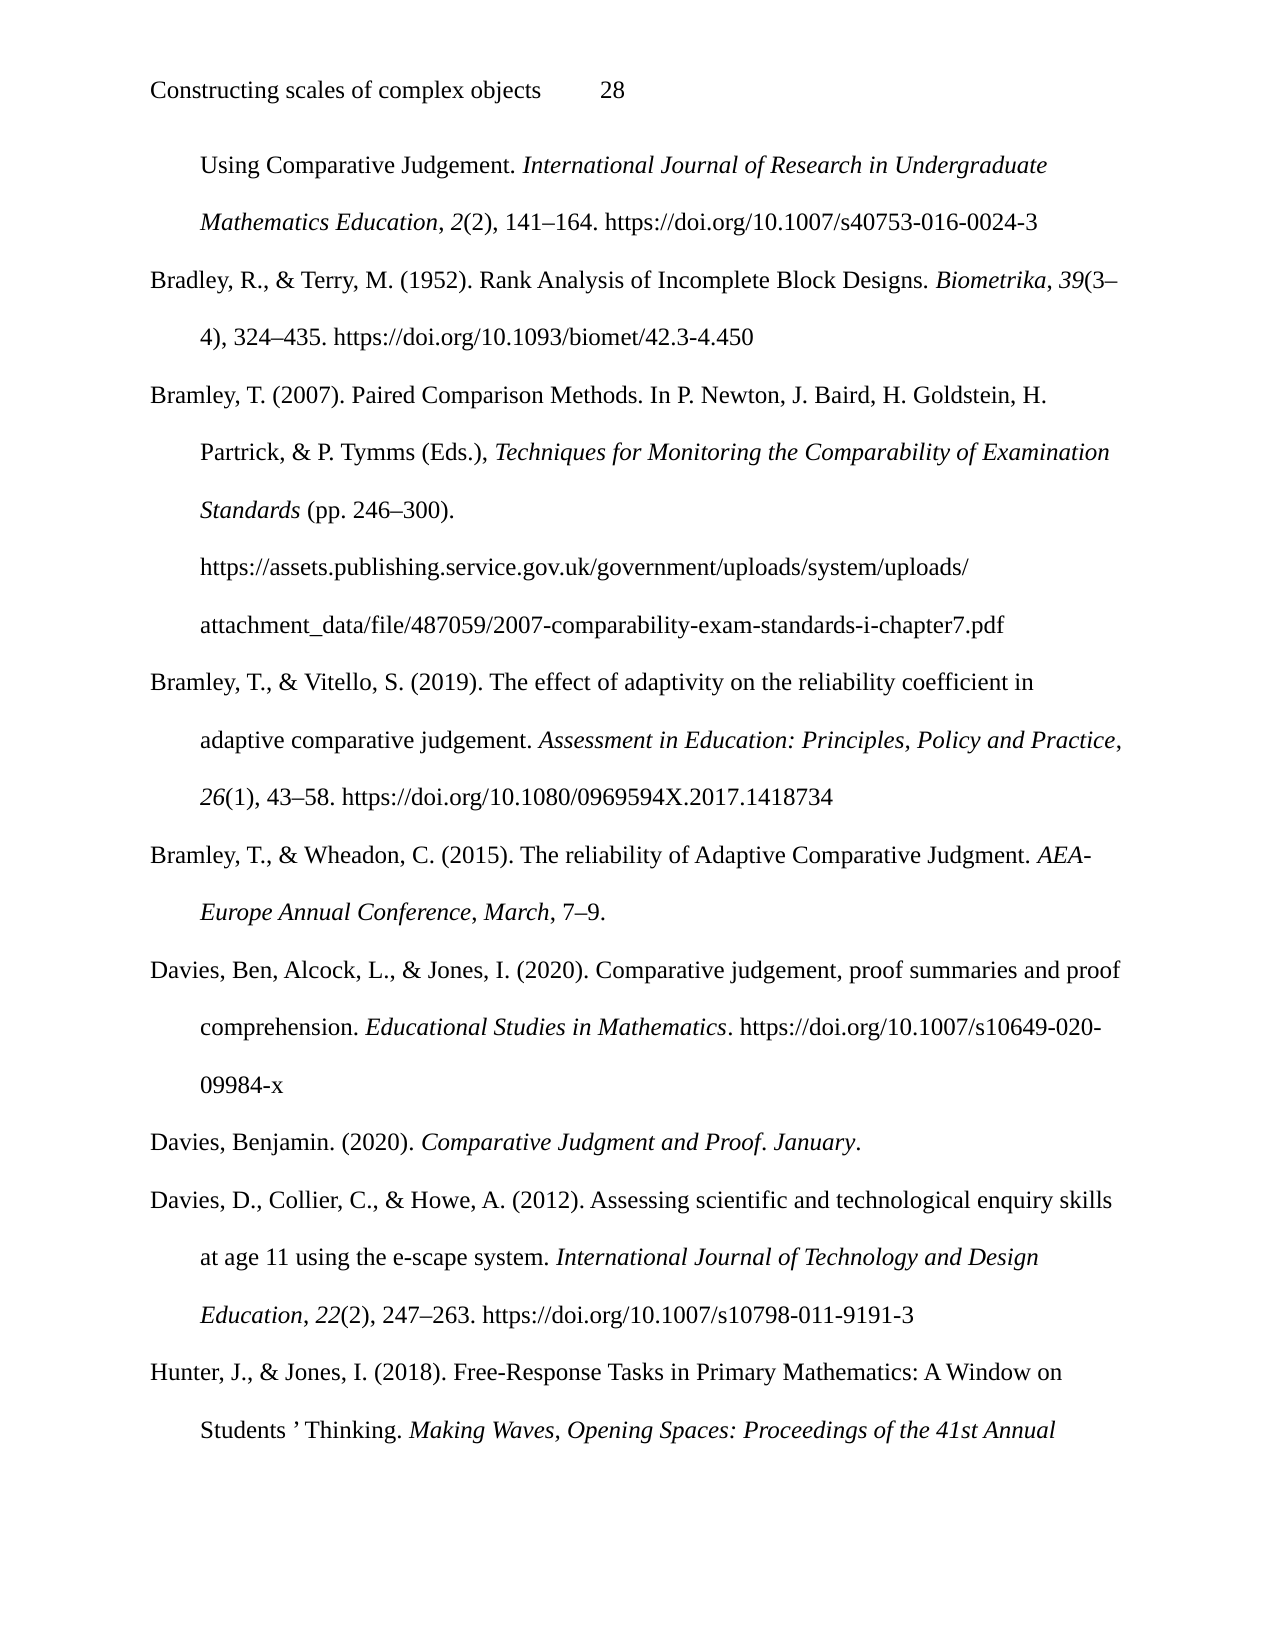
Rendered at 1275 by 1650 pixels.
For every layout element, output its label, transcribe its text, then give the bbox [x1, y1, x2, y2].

text Davies, D., Collier, C., & Howe, A. (2012). Assessing scientific and technological enquiry skills at age 11 using the e-scape system. International Journal of Technology and Design Education, 22(2), 247–263. https://doi.org/10.1007/s10798-011-9191-3 [150, 1185, 1125, 1329]
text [150, 150, 1125, 236]
text Davies, Benjamin. (2020). Comparative Judgment and Proof. January. [150, 1127, 1125, 1156]
text Davies, Ben, Alcock, L., & Jones, I. (2020). Comparative judgement, proof summaries and proof comprehension. Educational Studies in Mathematics. https://doi.org/10.1007/s10649-020-09984-x [150, 955, 1125, 1099]
text Bramley, T., & Wheadon, C. (2015). The reliability of Adaptive Comparative Judgment. AEA-Europe Annual Conference, March, 7–9. [150, 840, 1125, 926]
text Bramley, T. (2007). Paired Comparison Methods. In P. Newton, J. Baird, H. Goldstein, H. Partrick, & P. Tymms (Eds.), Techniques for Monitoring the Comparability of Examination Standards (pp. 246–300). https://assets.publishing.service.gov.uk/government/uploads/system/uploads/attachment_data/file/487059/2007-comparability-exam-standards-i-chapter7.pdf [150, 380, 1125, 639]
text Bramley, T., & Vitello, S. (2019). The effect of adaptivity on the reliability coefficient in adaptive comparative judgement. Assessment in Education: Principles, Policy and Practice, 26(1), 43–58. https://doi.org/10.1080/0969594X.2017.1418734 [150, 667, 1125, 811]
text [150, 1357, 1125, 1444]
text Bradley, R., & Terry, M. (1952). Rank Analysis of Incomplete Block Designs. Biometrika, 39(3–4), 324–435. https://doi.org/10.1093/biomet/42.3-4.450 [150, 265, 1125, 351]
